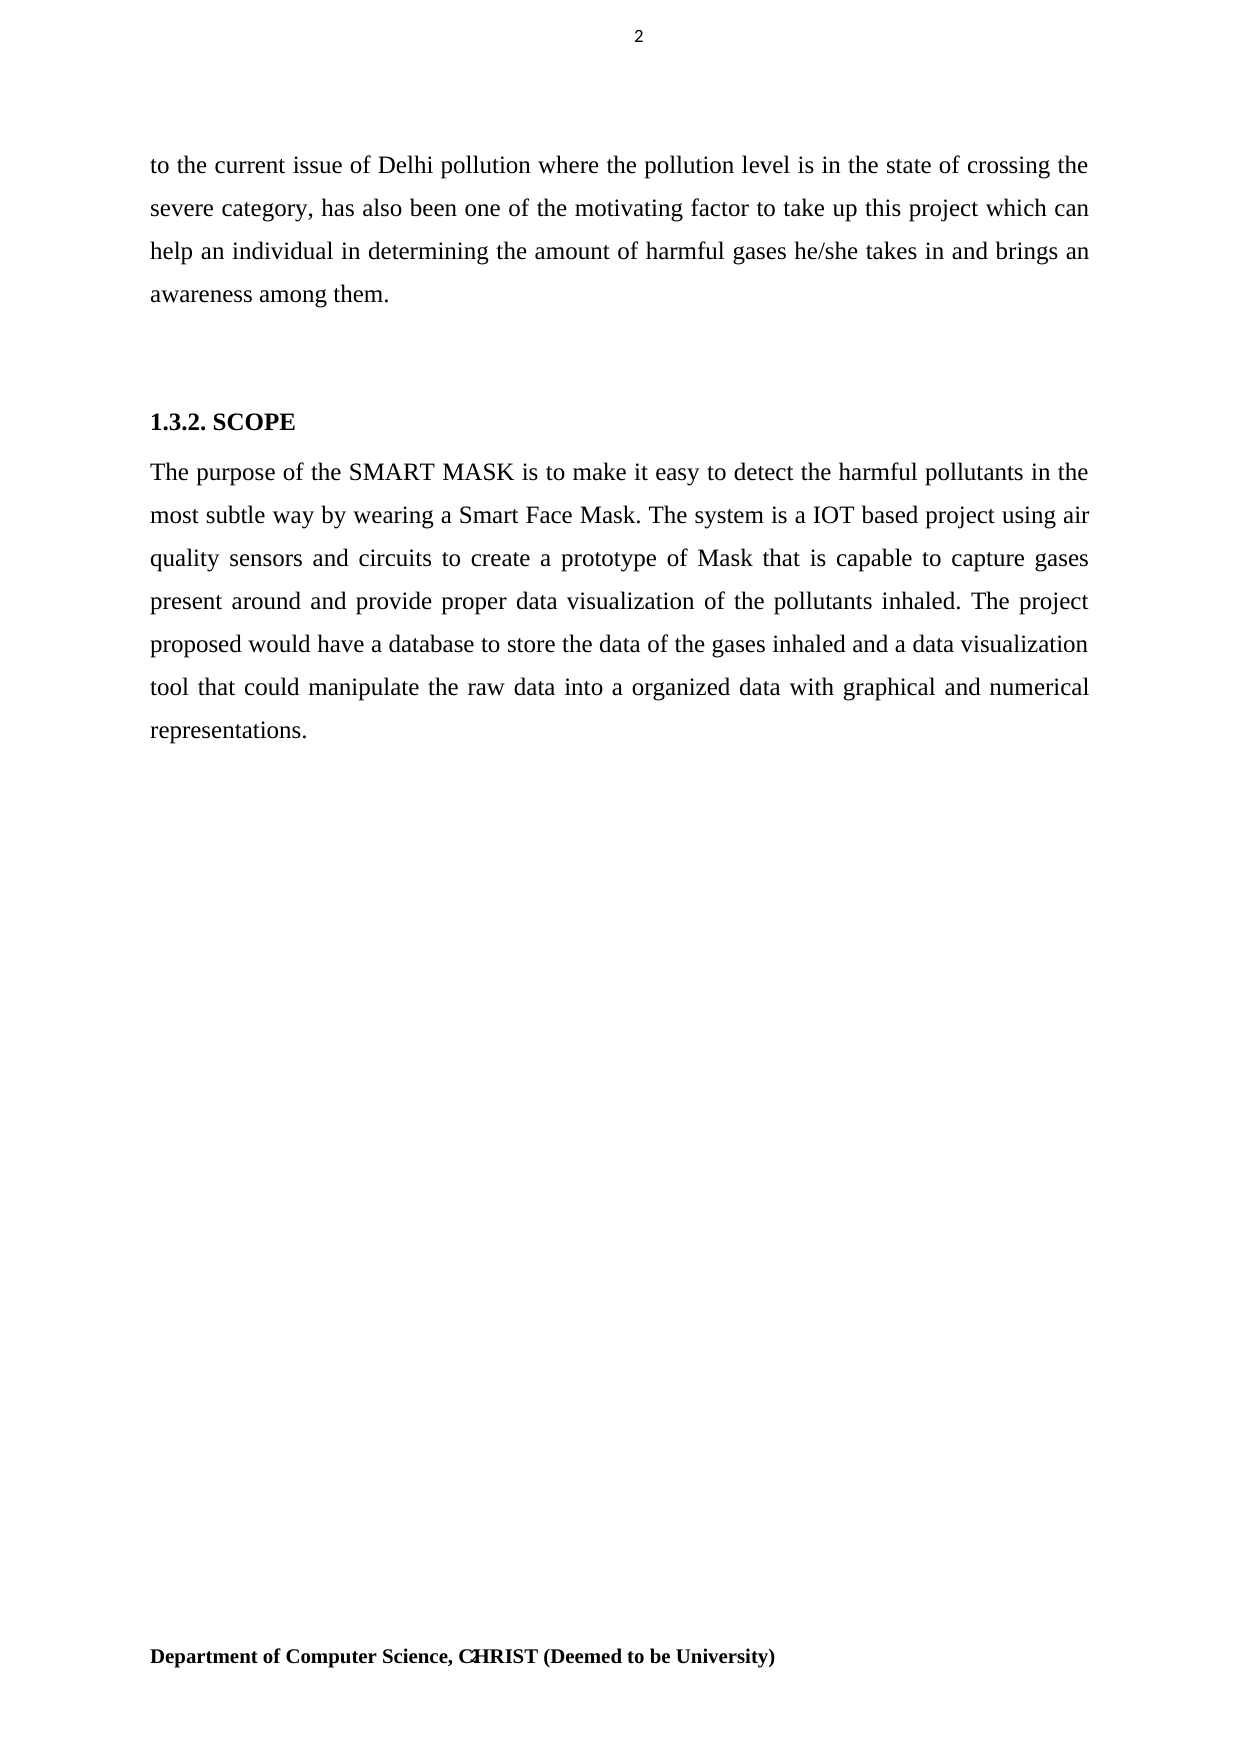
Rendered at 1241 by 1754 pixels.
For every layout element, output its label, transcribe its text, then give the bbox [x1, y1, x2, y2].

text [150, 150, 1090, 308]
subtitle 1.3.2. SCOPE [150, 407, 1090, 436]
text The purpose of the SMART MASK is to make it easy to detect the harmful pollutants in the most subtle way by wearing a Smart Face Mask. The system is a IOT based project using air quality sensors and circuits to create a prototype of Mask that is capable to capture gases present around and provide proper data visualization of the pollutants inhaled. The project proposed would have a database to store the data of the gases inhaled and a data visualization tool that could manipulate the raw data into a organized data with graphical and numerical representations. [150, 457, 1090, 744]
